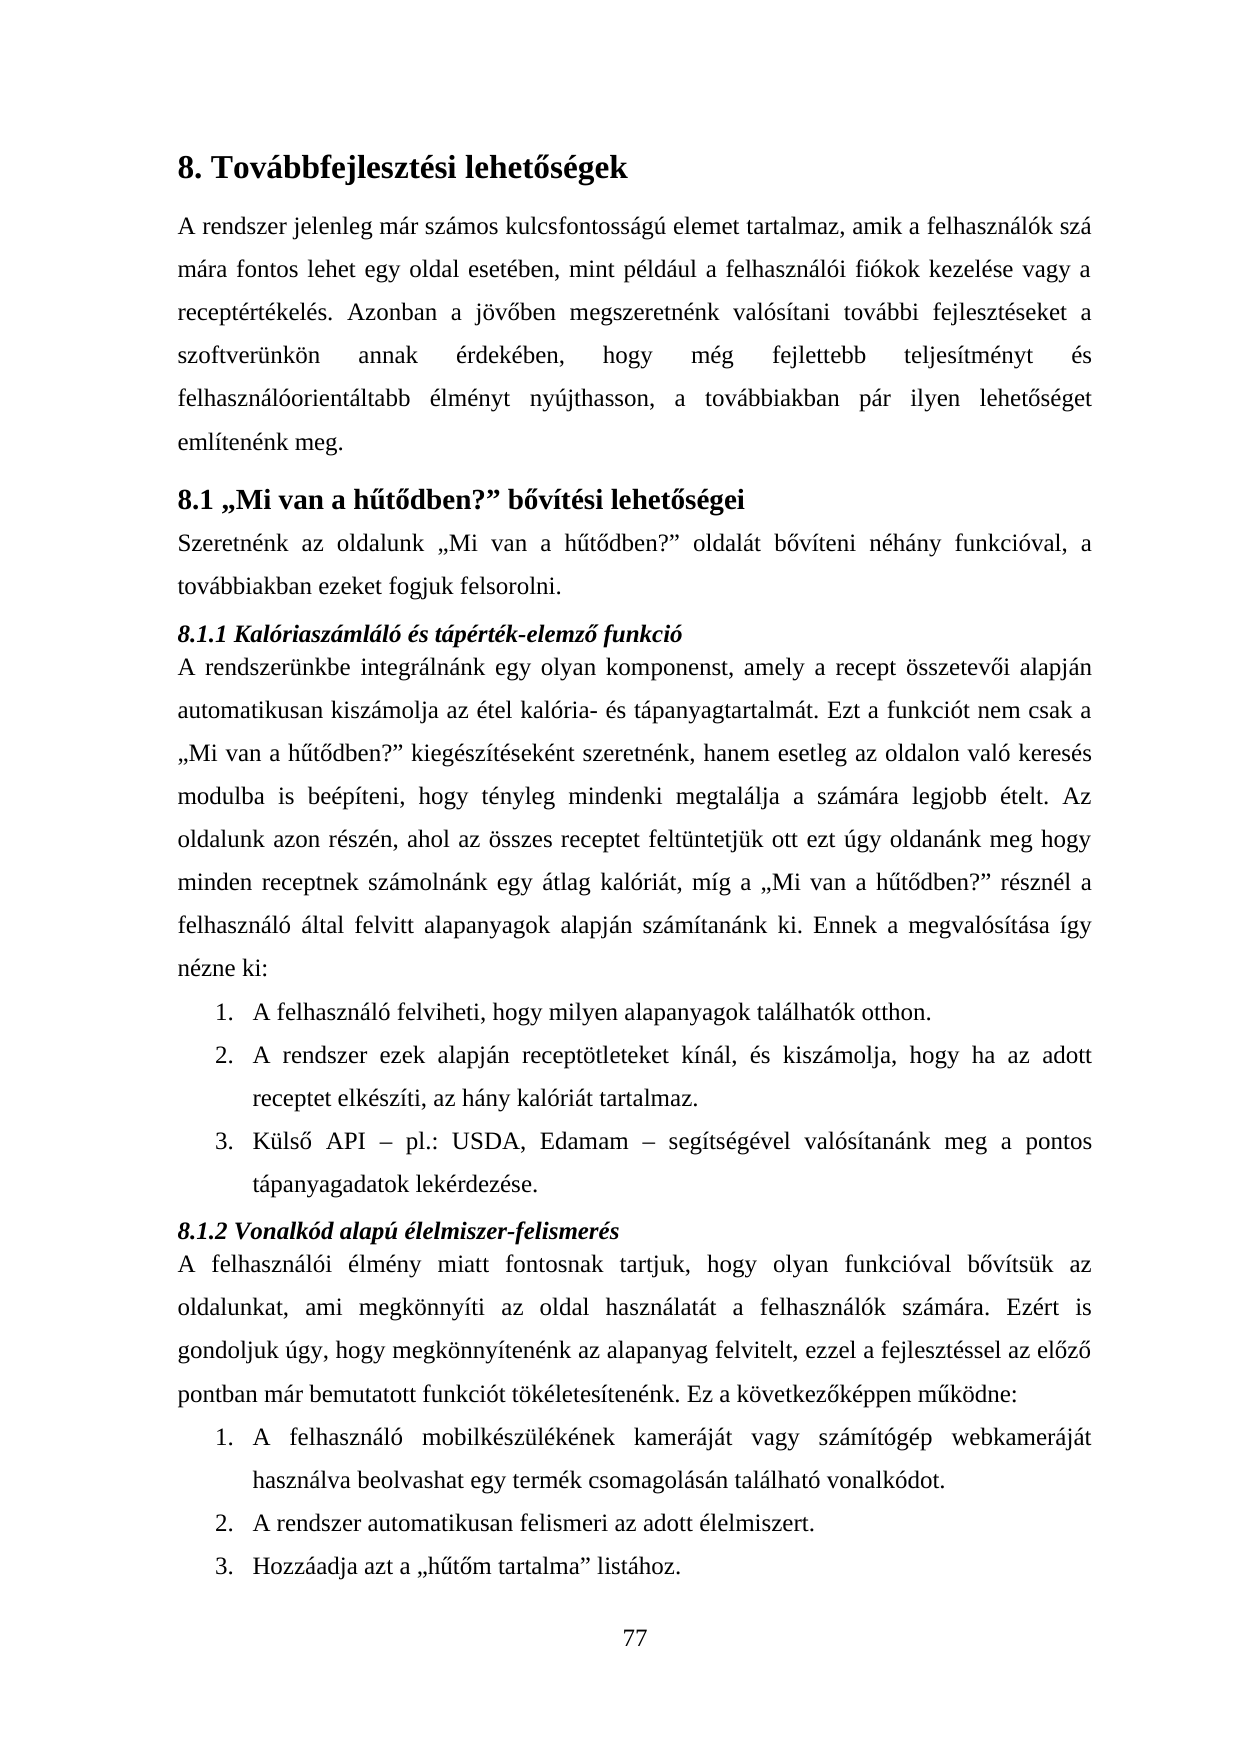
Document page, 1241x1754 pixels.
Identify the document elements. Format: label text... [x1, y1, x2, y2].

subtitle 8.1.1 Kalóriaszámláló és tápérték-elemző funkció [177, 619, 1092, 647]
list A felhasználó mobilkészülékének kameráját vagy számítógép webkameráját használva beolvashat egy termék csomagolásán található vonalkódot. [215, 1422, 1092, 1494]
list Hozzáadja azt a „hűtőm tartalma” listához. [215, 1551, 1092, 1580]
subtitle 8.1.2 Vonalkód alapú élelmiszer-felismerés [177, 1216, 1092, 1245]
list A felhasználó felviheti, hogy milyen alapanyagok találhatók otthon. [215, 997, 1092, 1025]
subtitle 8. Továbbfejlesztési lehetőségek [177, 148, 1092, 186]
text Szeretnénk az oldalunk „Mi van a hűtődben?” oldalát bővíteni néhány funkcióval, a továbbiakban ezeket fogjuk felsorolni. [177, 528, 1092, 600]
text A rendszerünkbe integrálnánk egy olyan komponenst, amely a recept összetevői alapján automatikusan kiszámolja az étel kalória- és tápanyagtartalmát. Ezt a funkciót nem csak a „Mi van a hűtődben?” kiegészítéseként szeretnénk, hanem esetleg az oldalon való keresés modulba is beépíteni, hogy tényleg mindenki megtalálja a számára legjobb ételt. Az oldalunk azon részén, ahol az összes receptet feltüntetjük ott ezt úgy oldanánk meg hogy minden receptnek számolnánk egy átlag kalóriát, míg a „Mi van a hűtődben?” résznél a felhasználó által felvitt alapanyagok alapján számítanánk ki. Ennek a megvalósítása így nézne ki: [177, 652, 1092, 982]
list Külső API – pl.: USDA, Edamam – segítségével valósítanánk meg a pontos tápanyagadatok lekérdezése. [215, 1126, 1092, 1198]
list A rendszer automatikusan felismeri az adott élelmiszert. [215, 1508, 1092, 1537]
text A rendszer jelenleg már számos kulcsfontosságú elemet tartalmaz, amik a felhasználók szá mára fontos lehet egy oldal esetében, mint például a felhasználói fiókok kezelése vagy a receptértékelés. Azonban a jövőben megszeretnénk valósítani további fejlesztéseket a szoftverünkön annak érdekében, hogy még fejlettebb teljesítményt és felhasználóorientáltabb élményt nyújthasson, a továbbiakban pár ilyen lehetőséget említenénk meg. [177, 211, 1092, 455]
subtitle 8.1 „Mi van a hűtődben?” bővítési lehetőségei [177, 482, 1092, 516]
list A rendszer ezek alapján receptötleteket kínál, és kiszámolja, hogy ha az adott receptet elkészíti, az hány kalóriát tartalmaz. [215, 1040, 1092, 1112]
text A felhasználói élmény miatt fontosnak tartjuk, hogy olyan funkcióval bővítsük az oldalunkat, ami megkönnyíti az oldal használatát a felhasználók számára. Ezért is gondoljuk úgy, hogy megkönnyítenénk az alapanyag felvitelt, ezzel a fejlesztéssel az előző pontban már bemutatott funkciót tökéletesítenénk. Ez a következőképpen működne: [177, 1249, 1092, 1407]
